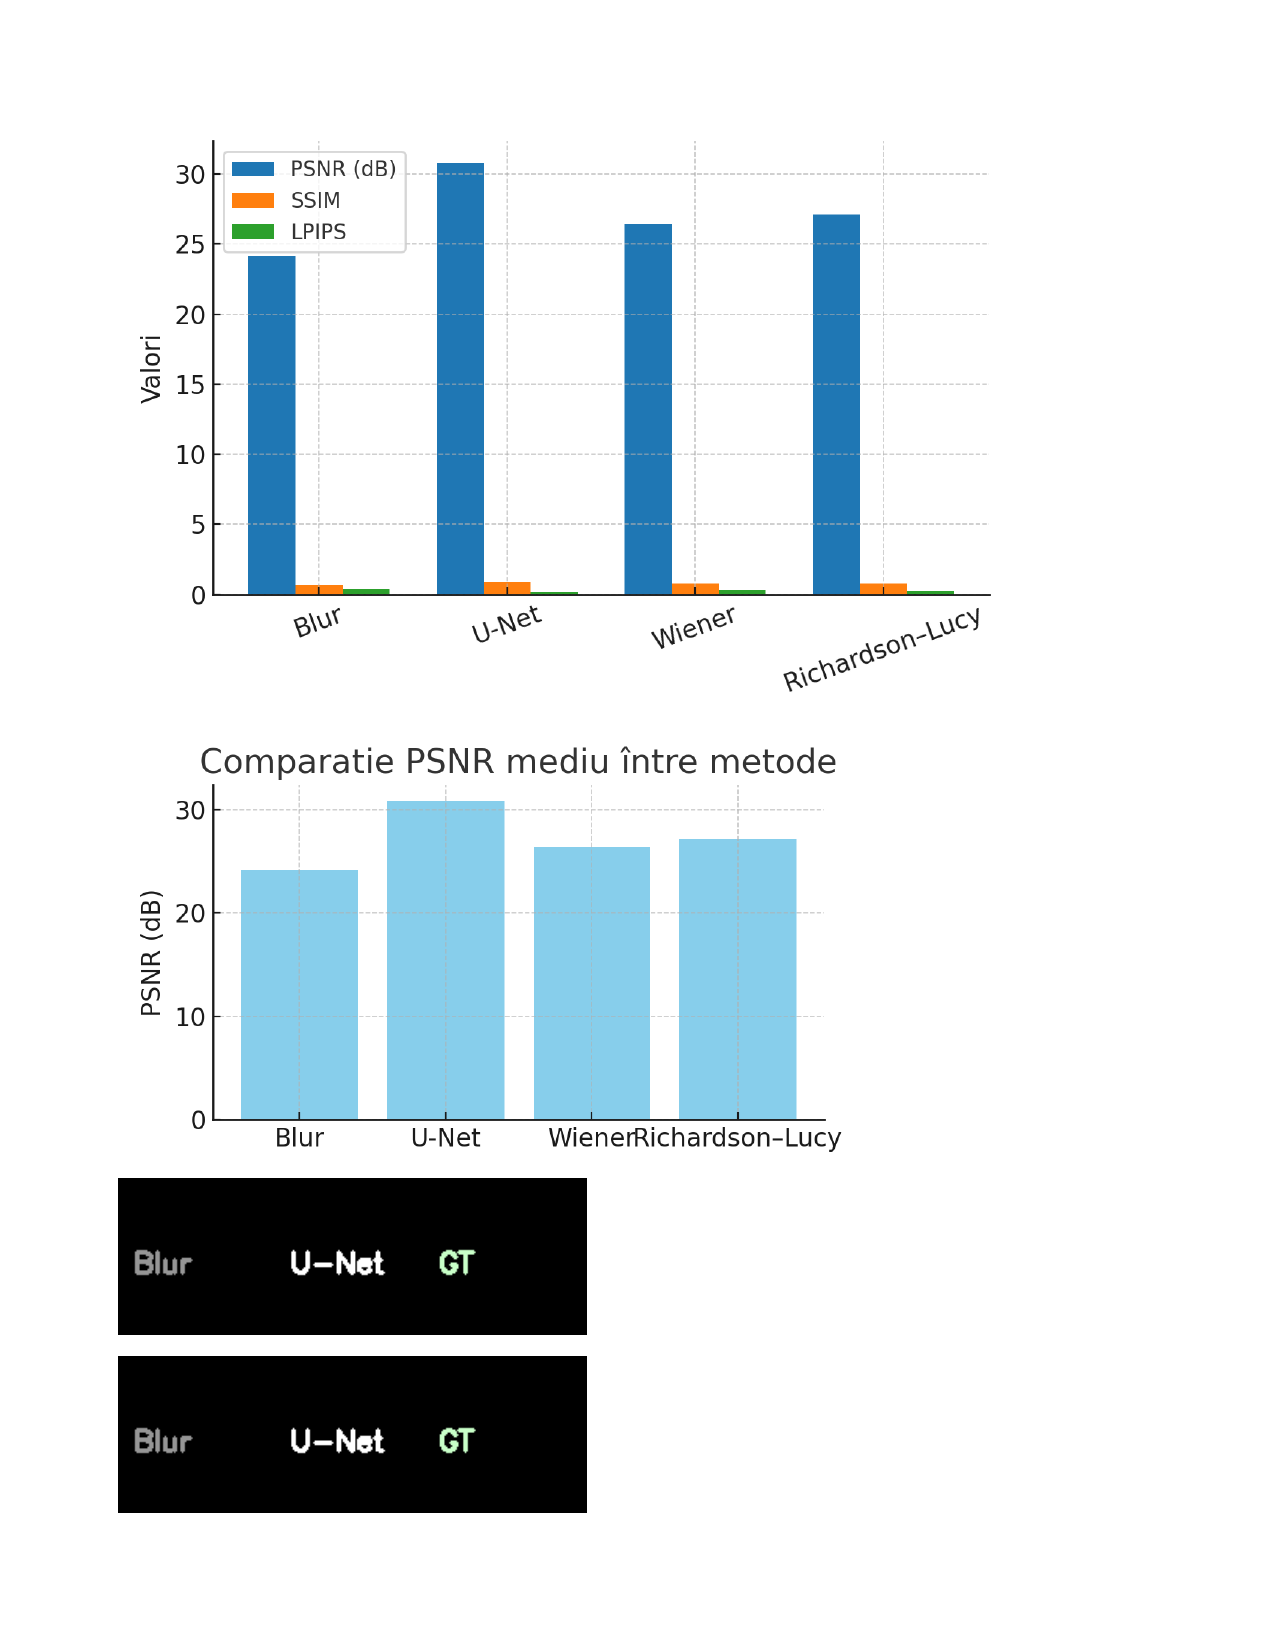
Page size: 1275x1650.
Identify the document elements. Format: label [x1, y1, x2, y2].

picture [118, 1178, 587, 1335]
picture [118, 723, 869, 1174]
picture [118, 118, 1019, 719]
picture [118, 1356, 587, 1513]
